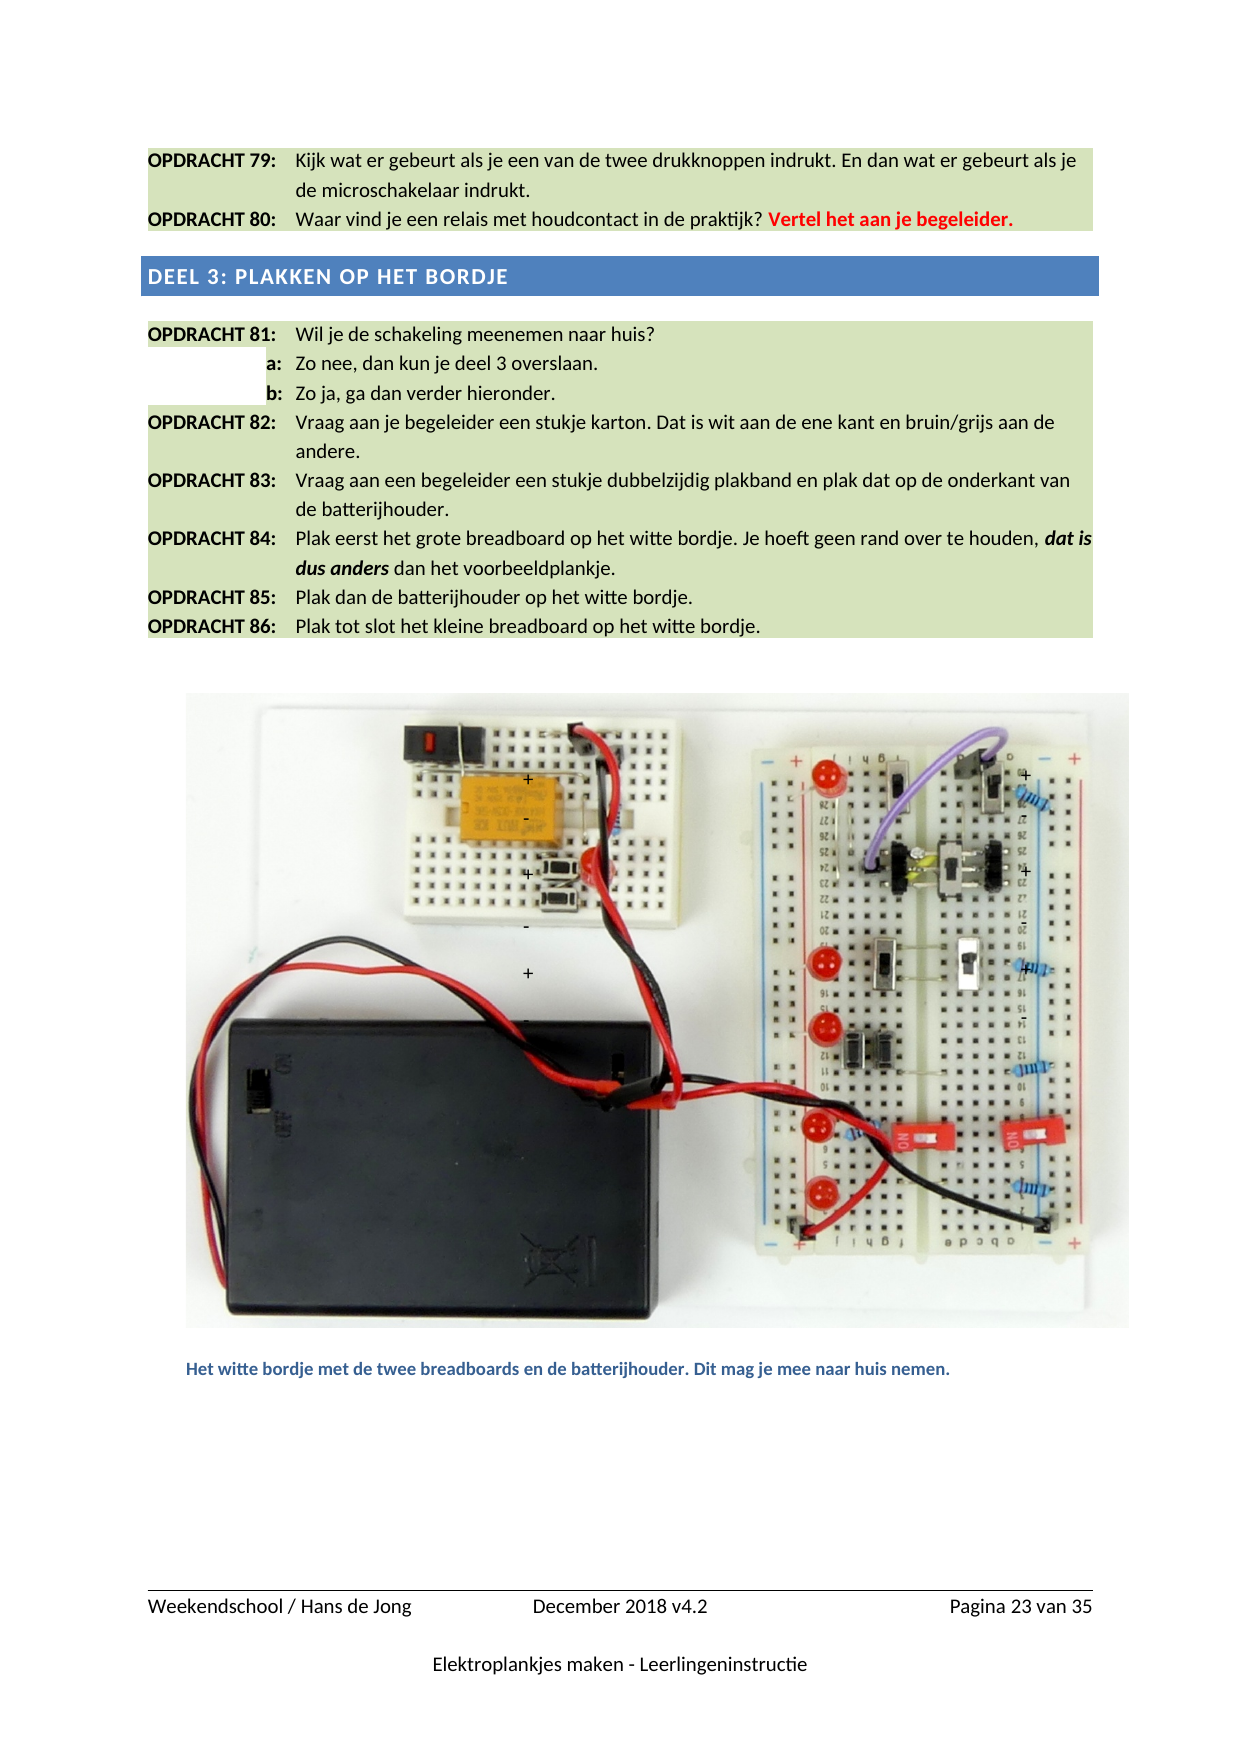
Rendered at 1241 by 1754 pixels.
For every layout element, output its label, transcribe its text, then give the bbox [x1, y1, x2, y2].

text Zo ja, ga dan verder hieronder. [266, 380, 1093, 405]
text Plak eerst het grote breadboard op het witte bordje. Je hoeft geen rand over te houden, dat is dus anders dan het voorbeeldplankje. [148, 526, 1093, 580]
text Plak tot slot het kleine breadboard op het witte bordje. [148, 613, 1093, 638]
text Vraag aan een begeleider een stukje dubbelzijdig plakband en plak dat op de onderkant van de batterijhouder. [148, 467, 1093, 522]
picture [185, 693, 1129, 1328]
text Zo nee, dan kun je deel 3 overslaan. [266, 351, 1093, 376]
text Wil je de schakeling meenemen naar huis? [148, 321, 1093, 347]
text Vraag aan je begeleider een stukje karton. Dat is wit aan de ene kant en bruin/grijs aan de andere. [148, 409, 1093, 463]
subtitle Deel 3: Plakken op het bordje [148, 262, 1093, 290]
text Kijk wat er gebeurt als je een van de twee drukknoppen indrukt. En dan wat er gebeurt als je de microschakelaar indrukt. [148, 148, 1093, 202]
text Plak dan de batterijhouder op het witte bordje. [148, 584, 1093, 609]
text Waar vind je een relais met houdcontact in de praktijk? Vertel het aan je begeleider. [148, 206, 1093, 231]
